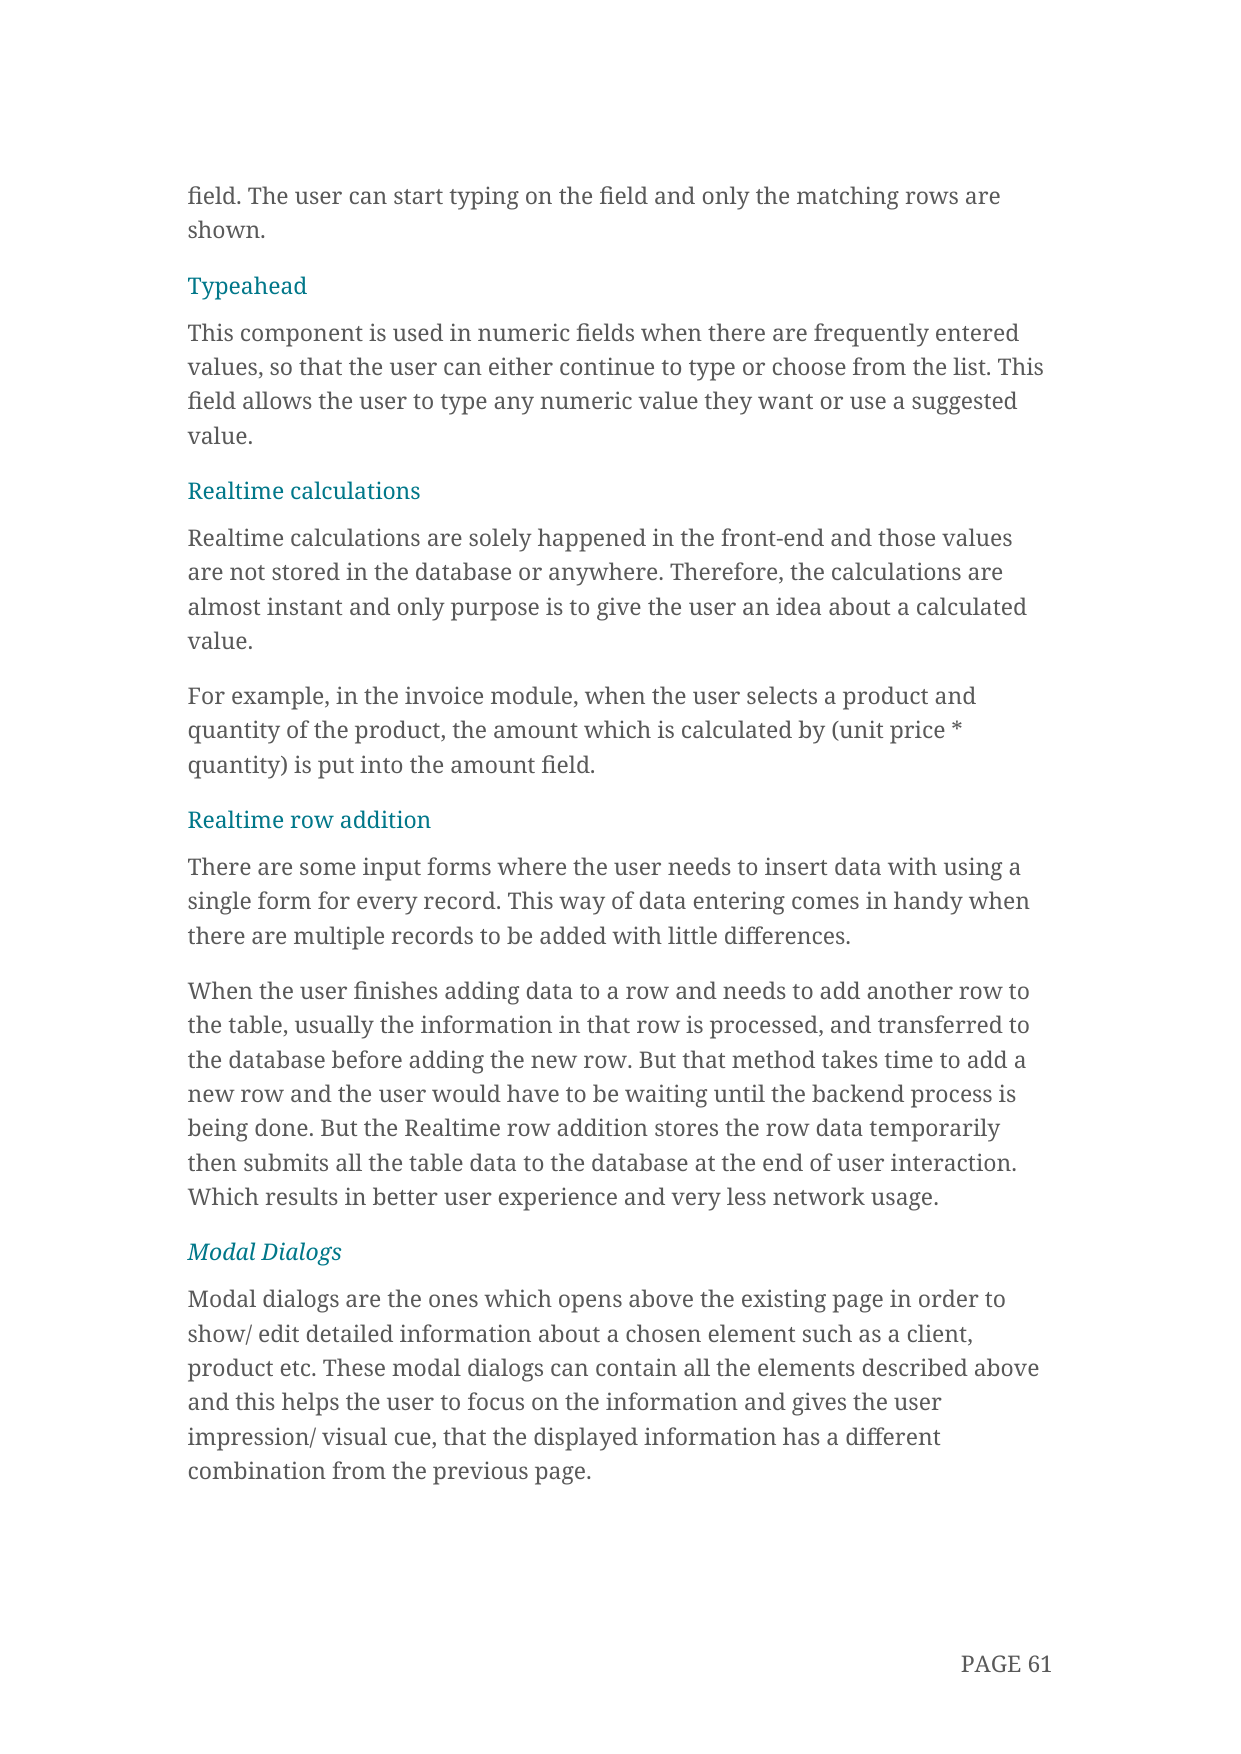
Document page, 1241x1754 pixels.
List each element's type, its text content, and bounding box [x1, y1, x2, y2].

subtitle Realtime row addition [187, 804, 1053, 835]
text There are some input forms where the user needs to insert data with using a single form for every record. This way of data entering comes in handy when there are multiple records to be added with little differences. [187, 851, 1053, 951]
subtitle Realtime calculations [187, 475, 1053, 506]
text For example, in the invoice module, when the user selects a product and quantity of the product, the amount which is calculated by (unit price * quantity) is put into the amount field. [187, 680, 1053, 780]
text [187, 180, 1053, 246]
text Realtime calculations are solely happened in the front-end and those values are not stored in the database or anywhere. Therefore, the calculations are almost instant and only purpose is to give the user an idea about a calculated value. [187, 522, 1053, 656]
text When the user finishes adding data to a row and needs to add another row to the table, usually the information in that row is processed, and transferred to the database before adding the new row. But that method takes time to add a new row and the user would have to be waiting until the backend process is being done. But the Realtime row addition stores the row data temporarily then submits all the table data to the database at the end of user interaction. Which results in better user experience and very less network usage. [187, 975, 1053, 1212]
subtitle Modal Dialogs [187, 1236, 1053, 1267]
subtitle Typeahead [187, 269, 1053, 301]
text This component is used in numeric fields when there are frequently entered values, so that the user can either continue to type or choose from the list. This field allows the user to type any numeric value they want or use a suggested value. [187, 316, 1053, 451]
text Modal dialogs are the ones which opens above the existing page in order to show/ edit detailed information about a chosen element such as a client, product etc. These modal dialogs can contain all the elements described above and this helps the user to focus on the information and gives the user impression/ visual cue, that the displayed information has a different combination from the previous page. [187, 1283, 1053, 1486]
